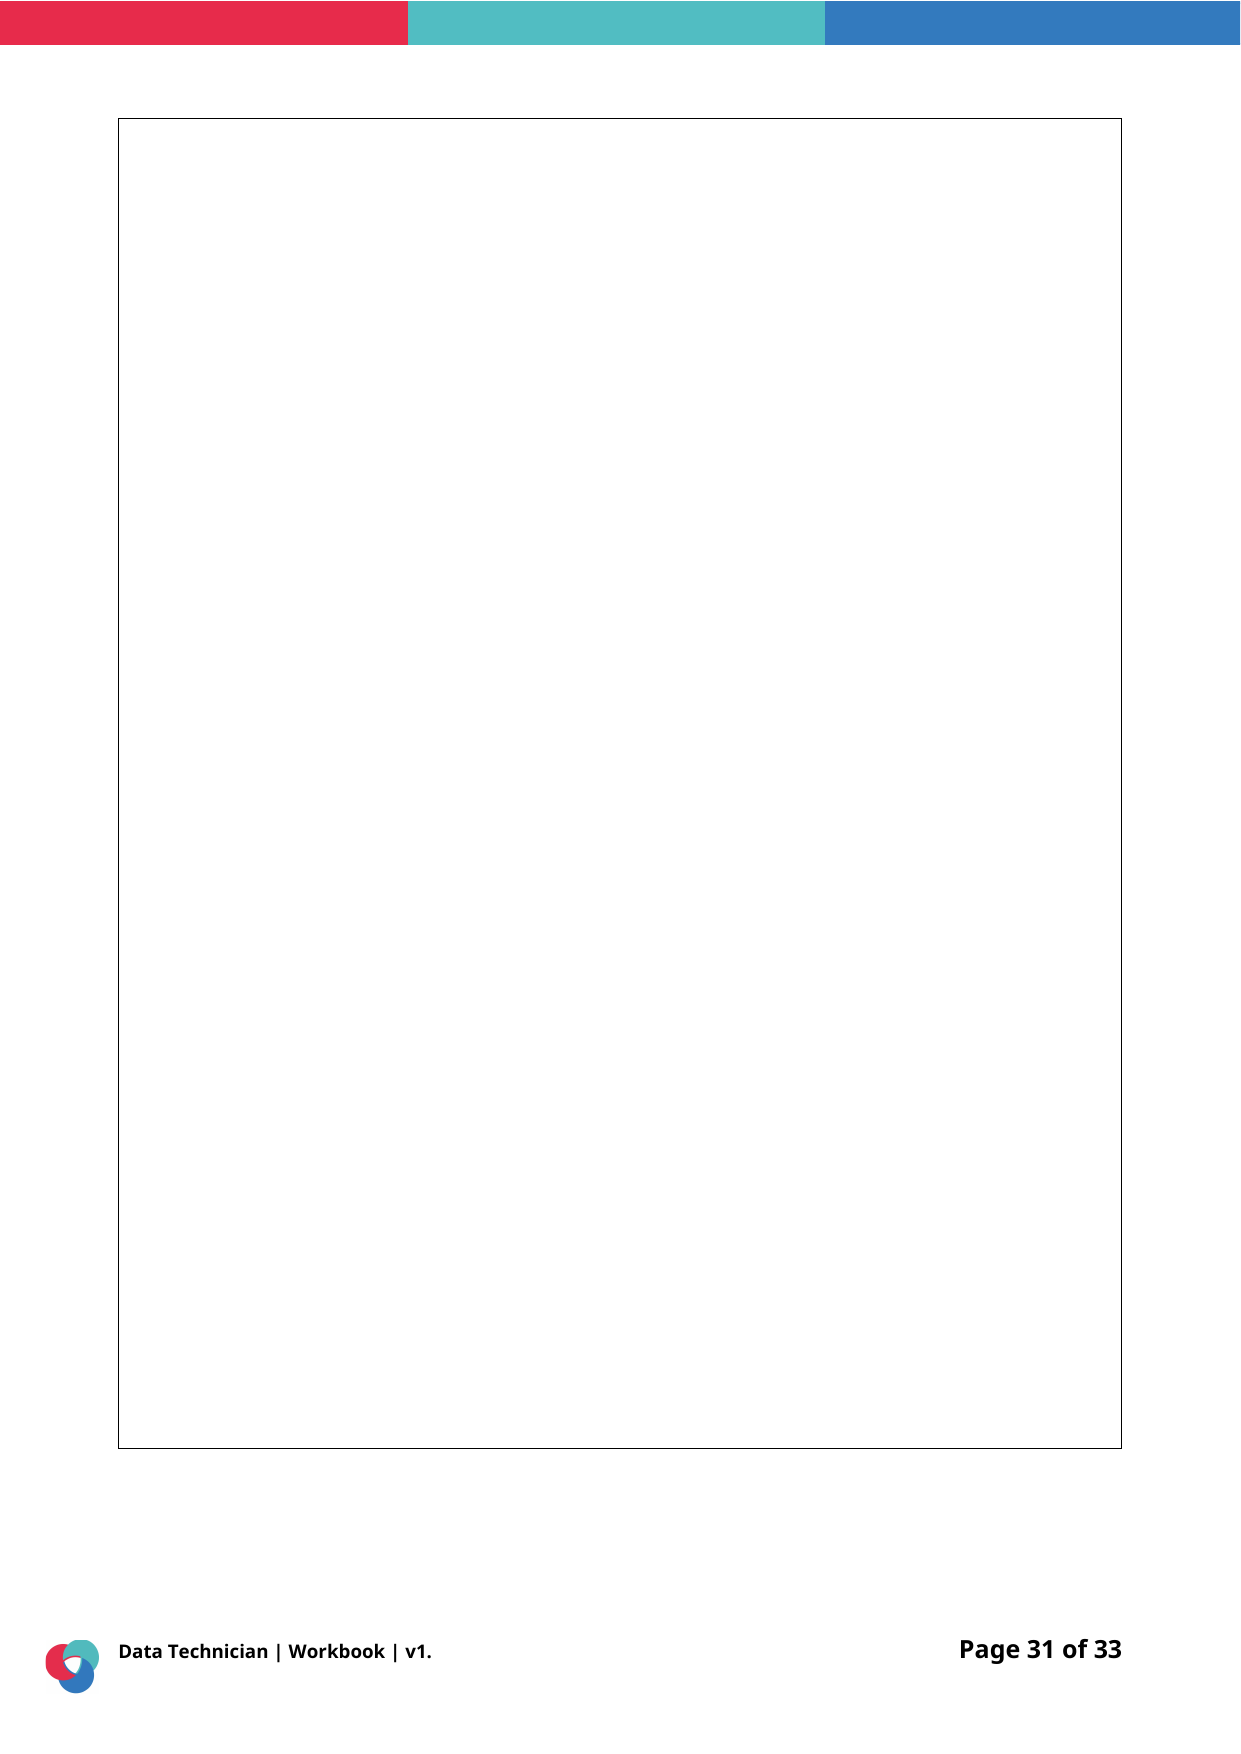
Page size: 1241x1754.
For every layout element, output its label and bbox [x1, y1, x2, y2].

picture [45, 1640, 100, 1694]
table_header [119, 119, 1121, 1448]
